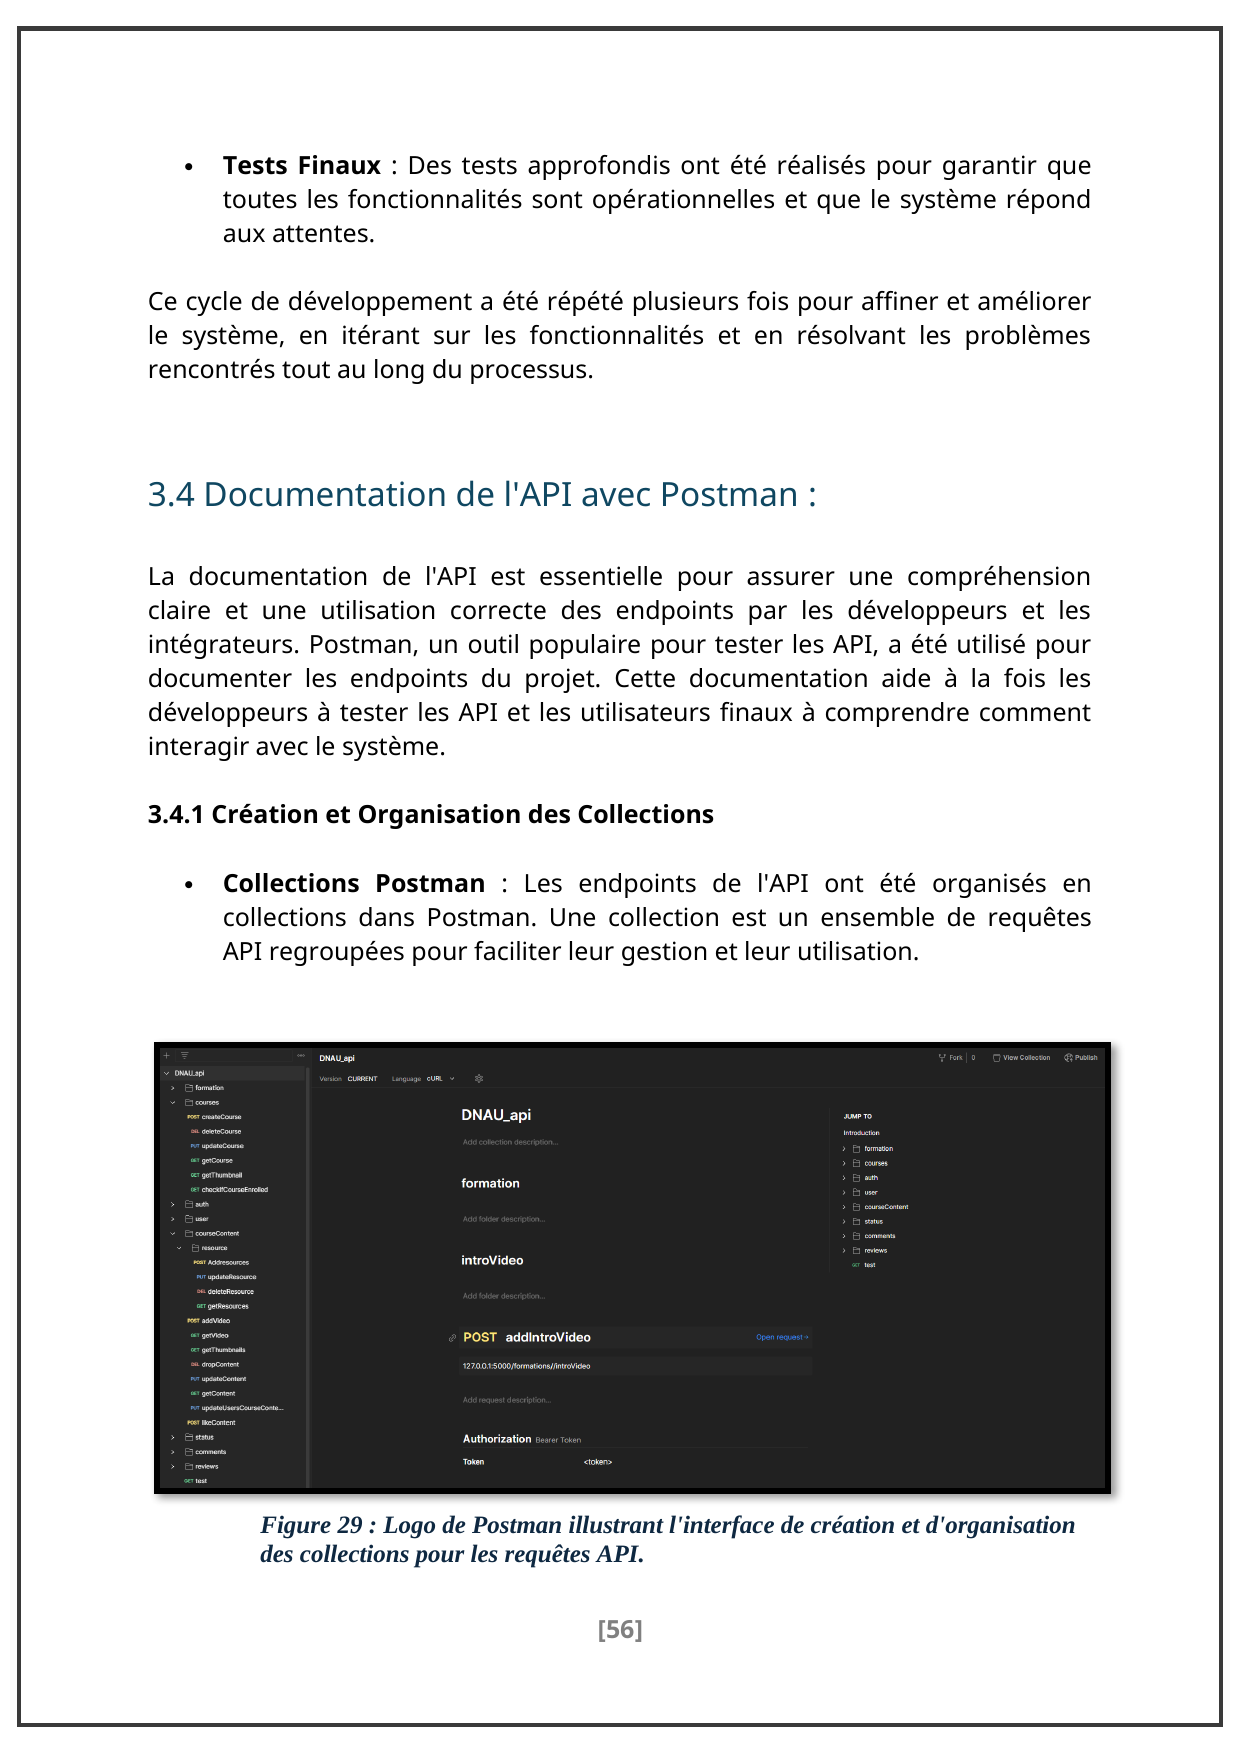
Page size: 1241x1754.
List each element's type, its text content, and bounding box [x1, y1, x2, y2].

text 3.4.1 Création et Organisation des Collections [148, 797, 1093, 831]
text Ce cycle de développement a été répété plusieurs fois pour affiner et améliorer le système, en itérant sur les fonctionnalités et en résolvant les problèmes rencontrés tout au long du processus. [148, 284, 1093, 386]
picture [160, 1048, 1105, 1488]
list Tests Finaux : Des tests approfondis ont été réalisés pour garantir que toutes les fonctionnalités sont opérationnelles et que le système répond aux attentes. [185, 148, 1093, 250]
subtitle 3.4 Documentation de l'API avec Postman : [148, 471, 1093, 516]
text Figure 29 : Logo de Postman illustrant l'interface de création et d'organisation des collections pour les requêtes API. [260, 1511, 1093, 1568]
list Collections Postman : Les endpoints de l'API ont été organisés en collections dans Postman. Une collection est un ensemble de requêtes API regroupées pour faciliter leur gestion et leur utilisation. [185, 865, 1093, 967]
text La documentation de l'API est essentielle pour assurer une compréhension claire et une utilisation correcte des endpoints par les développeurs et les intégrateurs. Postman, un outil populaire pour tester les API, a été utilisé pour documenter les endpoints du projet. Cette documentation aide à la fois les développeurs à tester les API et les utilisateurs finaux à comprendre comment interagir avec le système. [148, 559, 1093, 763]
